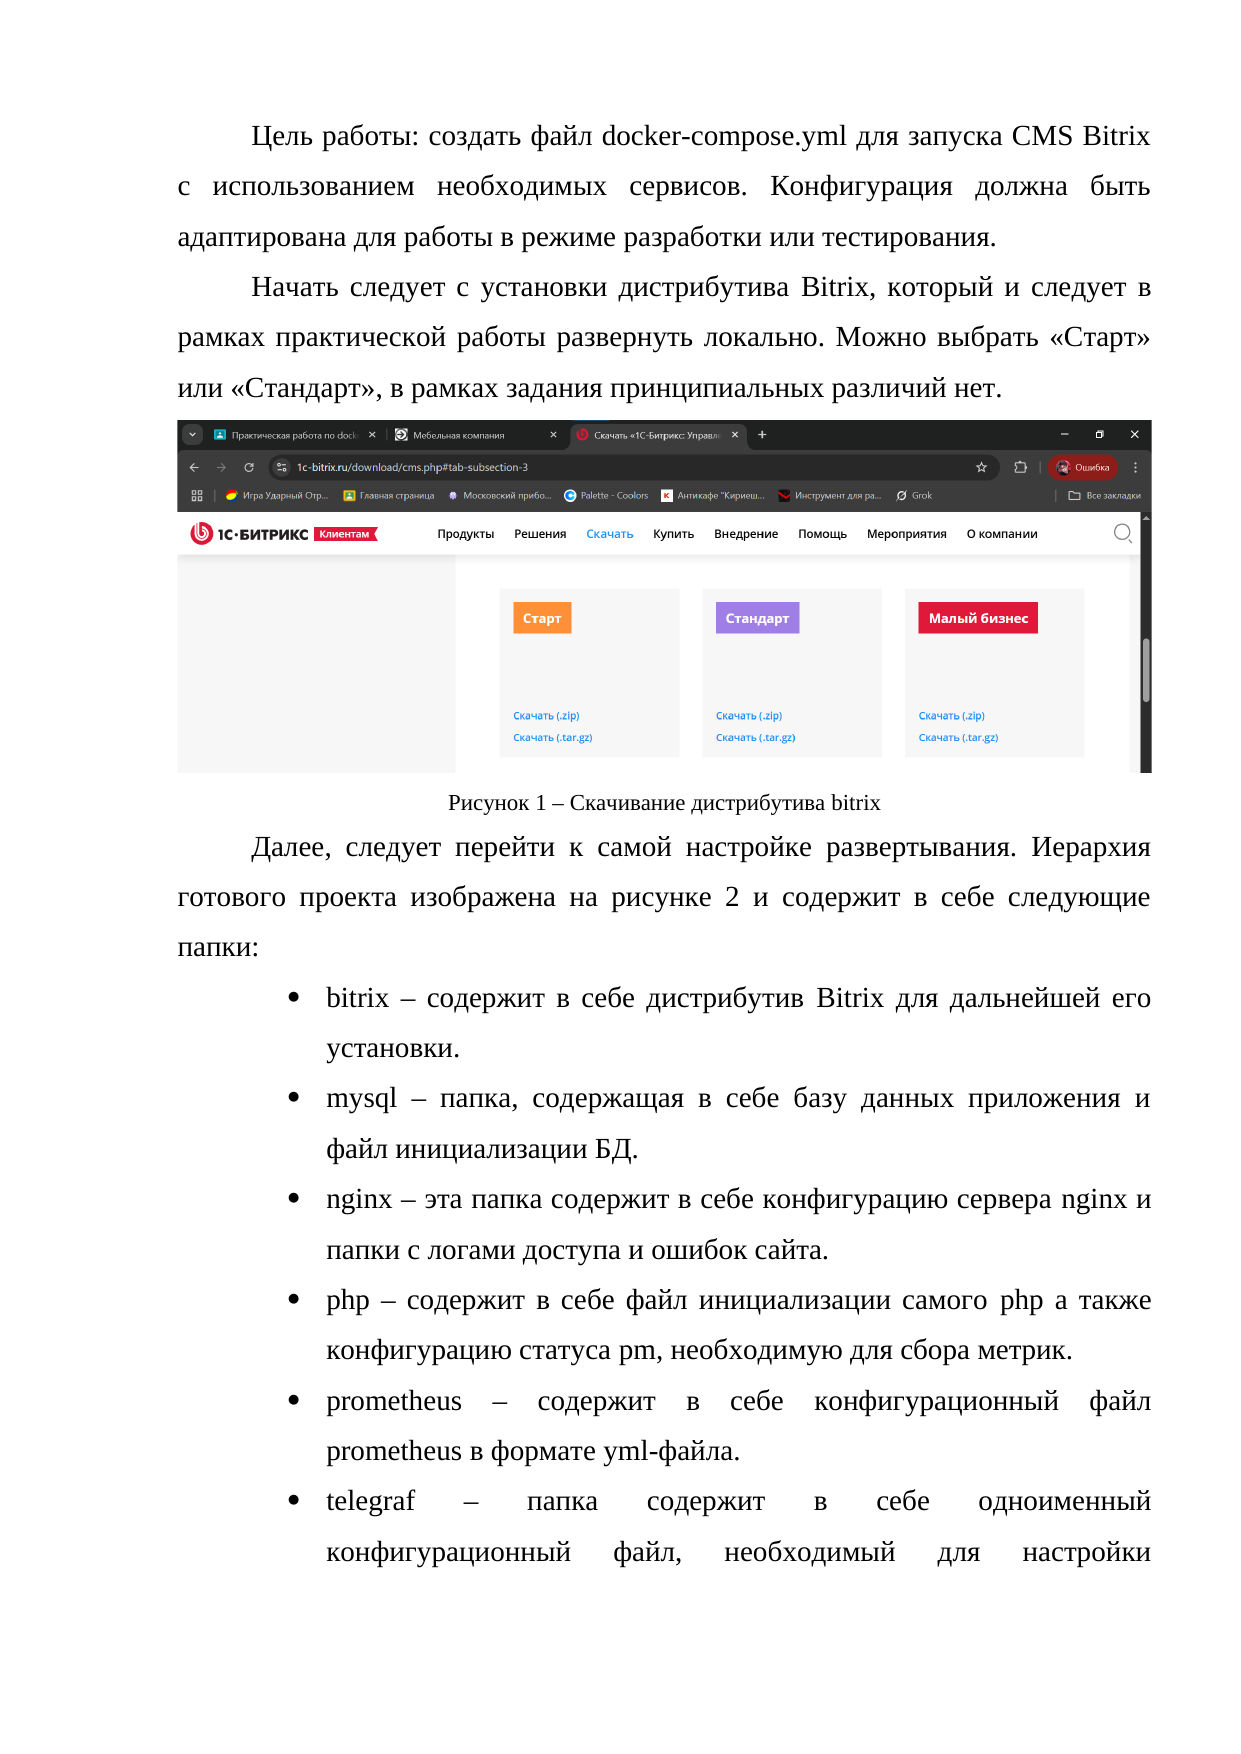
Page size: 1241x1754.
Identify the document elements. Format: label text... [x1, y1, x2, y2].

list prometheus – содержит в себе конфигурационный файл prometheus в формате yml-файла. [288, 1383, 1152, 1467]
text Начать следует с установки дистрибутива Bitrix, который и следует в рамках практической работы развернуть локально. Можно выбрать «Старт» или «Стандарт», в рамках задания принципиальных различий нет. [177, 269, 1152, 403]
text Далее, следует перейти к самой настройке развертывания. Иерархия готового проекта изображена на рисунке 2 и содержит в себе следующие папки: [177, 829, 1152, 963]
text Рисунок 1 – Скачивание дистрибутива bitrix [177, 789, 1152, 816]
list nginx – эта папка содержит в себе конфигурацию сервера nginx и папки с логами доступа и ошибок сайта. [288, 1181, 1152, 1265]
list mysql – папка, содержащая в себе базу данных приложения и файл инициализации БД. [288, 1081, 1152, 1164]
picture [177, 420, 1152, 773]
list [288, 1483, 1152, 1567]
list php – содержит в себе файл инициализации самого php а также конфигурацию статуса pm, необходимую для сбора метрик. [288, 1282, 1152, 1366]
list bitrix – содержит в себе дистрибутив Bitrix для дальнейшей его установки. [288, 980, 1152, 1064]
text Цель работы: создать файл docker-compose.yml для запуска CMS Bitrix с использованием необходимых сервисов. Конфигурация должна быть адаптирована для работы в режиме разработки или тестирования. [177, 118, 1152, 252]
